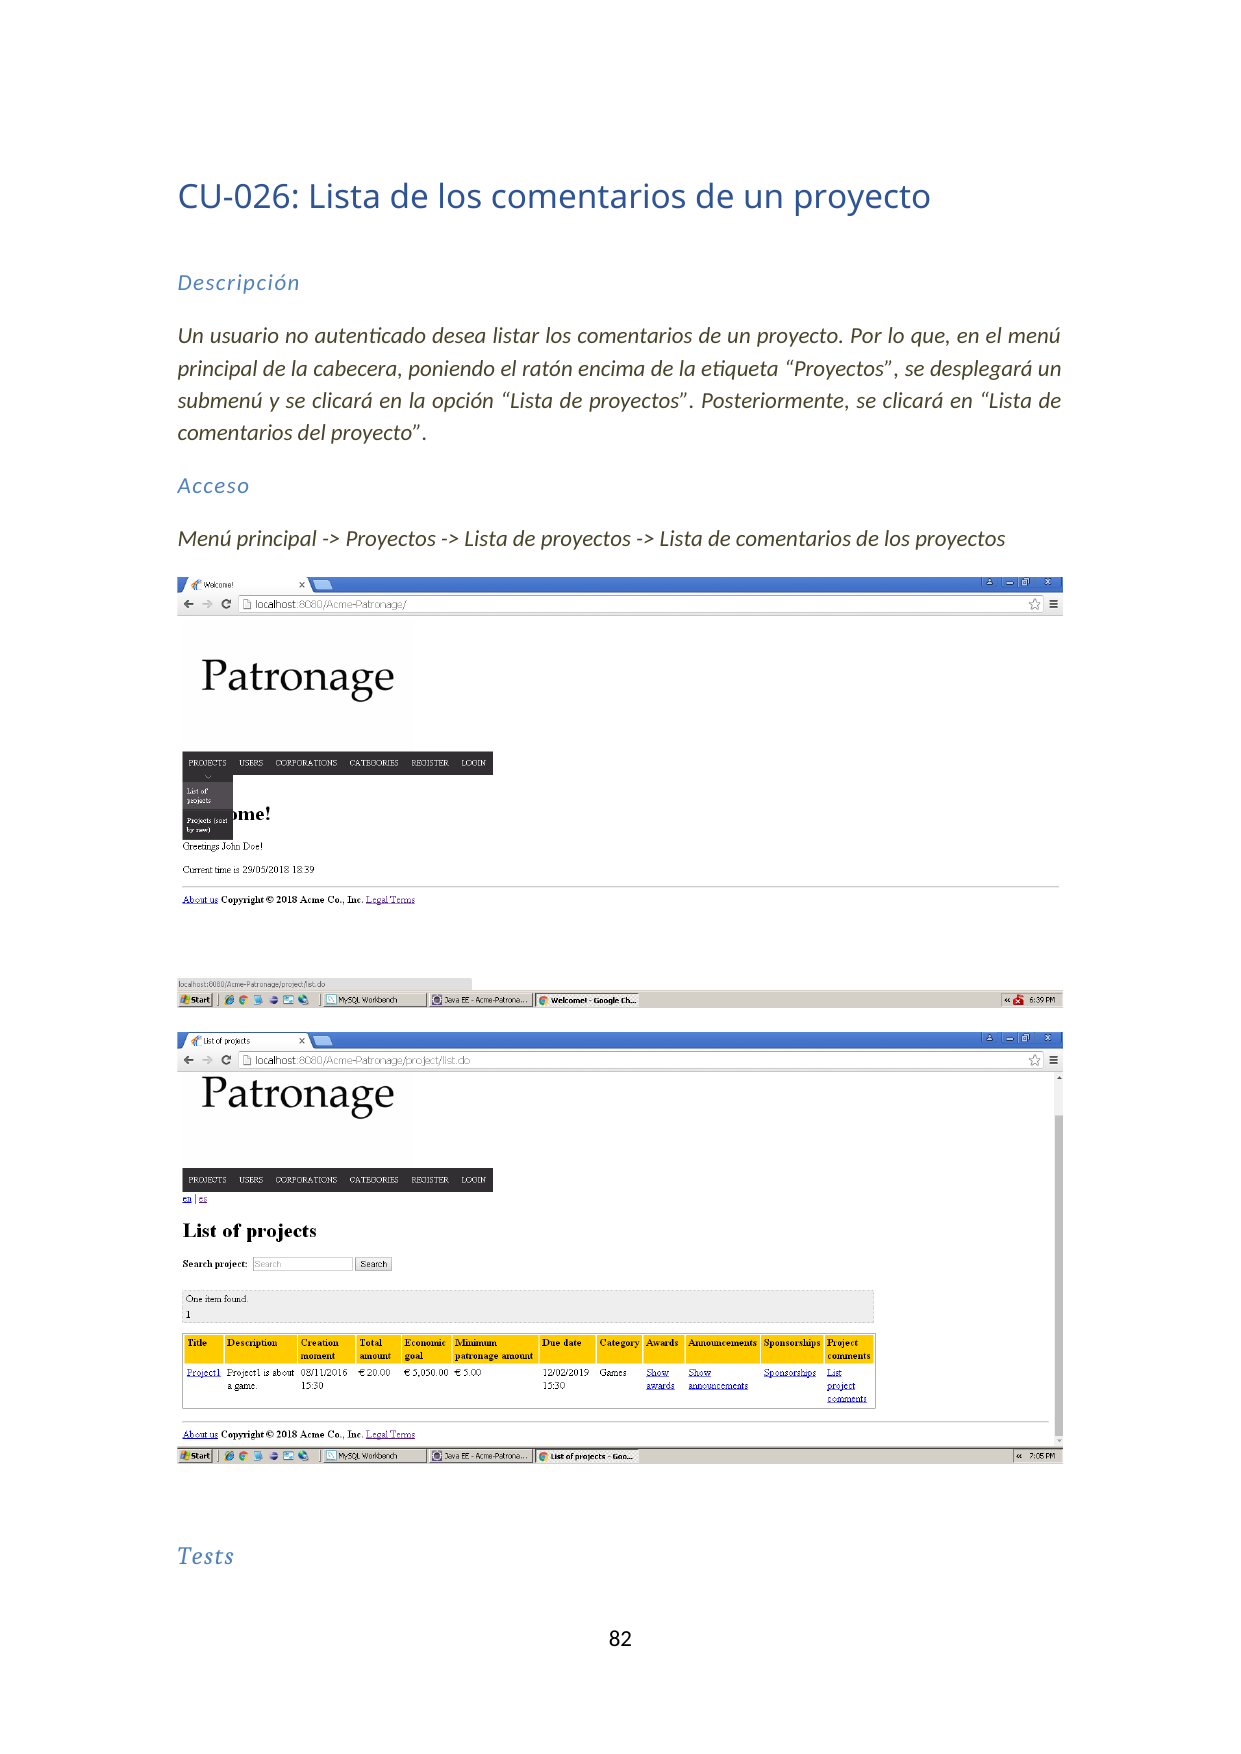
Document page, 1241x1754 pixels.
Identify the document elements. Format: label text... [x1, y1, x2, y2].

picture [177, 577, 1063, 1008]
text Un usuario no autenticado desea listar los comentarios de un proyecto. Por lo que, en el menú principal de la cabecera, poniendo el ratón encima de la etiqueta “Proyectos”, se desplegará un submenú y se clicará en la opción “Lista de proyectos”. Posteriormente, se clicará en “Lista de comentarios del proyecto”. [177, 321, 1063, 446]
picture [177, 1032, 1063, 1464]
text Descripción [177, 268, 1063, 296]
text Menú principal -> Proyectos -> Lista de proyectos -> Lista de comentarios de los proyectos [177, 524, 1063, 552]
subtitle CU-026: Lista de los comentarios de un proyecto [177, 173, 1063, 218]
text Tests [177, 1542, 1063, 1571]
text Acceso [177, 471, 1063, 499]
